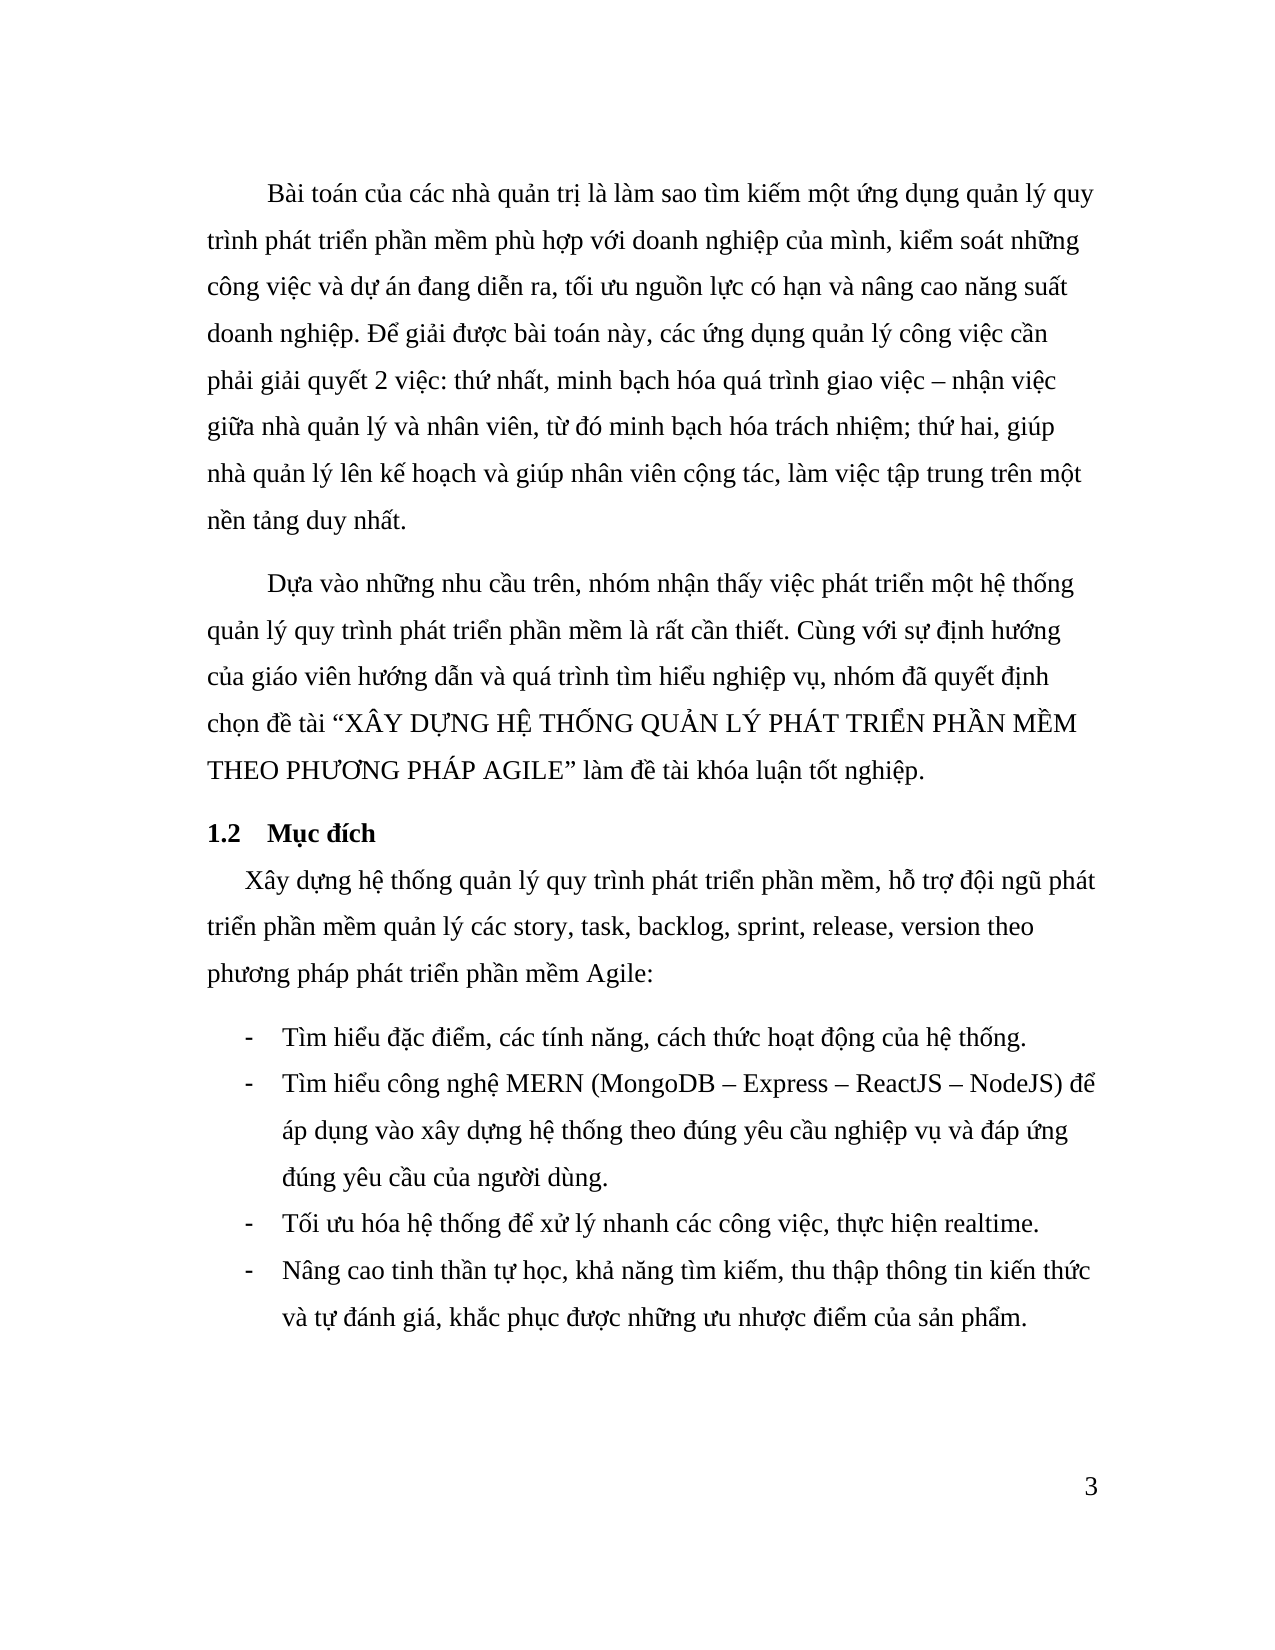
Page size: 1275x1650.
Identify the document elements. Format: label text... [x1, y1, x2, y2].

list Nâng cao tinh thần tự học, khả năng tìm kiếm, thu thập thông tin kiến thức và tự đánh giá, khắc phục được những ưu nhược điểm của sản phẩm. [244, 1254, 1098, 1332]
list Tìm hiểu công nghệ MERN (MongoDB – Express – ReactJS – NodeJS) để áp dụng vào xây dựng hệ thống theo đúng yêu cầu nghiệp vụ và đáp ứng đúng yêu cầu của người dùng. [244, 1067, 1098, 1192]
text Dựa vào những nhu cầu trên, nhóm nhận thấy việc phát triển một hệ thống quản lý quy trình phát triển phần mềm là rất cần thiết. Cùng với sự định hướng của giáo viên hướng dẫn và quá trình tìm hiểu nghiệp vụ, nhóm đã quyết định chọn đề tài “XÂY DỰNG HỆ THỐNG QUẢN LÝ PHÁT TRIỂN PHẦN MỀM THEO PHƯƠNG PHÁP AGILE” làm đề tài khóa luận tốt nghiệp. [207, 567, 1098, 785]
list Tìm hiểu đặc điểm, các tính năng, cách thức hoạt động của hệ thống. [244, 1021, 1098, 1052]
text Xây dựng hệ thống quản lý quy trình phát triển phần mềm, hỗ trợ đội ngũ phát triển phần mềm quản lý các story, task, backlog, sprint, release, version theo phương pháp phát triển phần mềm Agile: [207, 864, 1098, 988]
text Bài toán của các nhà quản trị là làm sao tìm kiếm một ứng dụng quản lý quy trình phát triển phần mềm phù hợp với doanh nghiệp của mình, kiểm soát những công việc và dự án đang diễn ra, tối ưu nguồn lực có hạn và nâng cao năng suất doanh nghiệp. Để giải được bài toán này, các ứng dụng quản lý công việc cần phải giải quyết 2 việc: thứ nhất, minh bạch hóa quá trình giao việc – nhận việc giữa nhà quản lý và nhân viên, từ đó minh bạch hóa trách nhiệm; thứ hai, giúp nhà quản lý lên kế hoạch và giúp nhân viên cộng tác, làm việc tập trung trên một nền tảng duy nhất. [207, 177, 1098, 535]
subtitle Mục đích [207, 817, 1098, 848]
list Tối ưu hóa hệ thống để xử lý nhanh các công việc, thực hiện realtime. [244, 1207, 1098, 1239]
